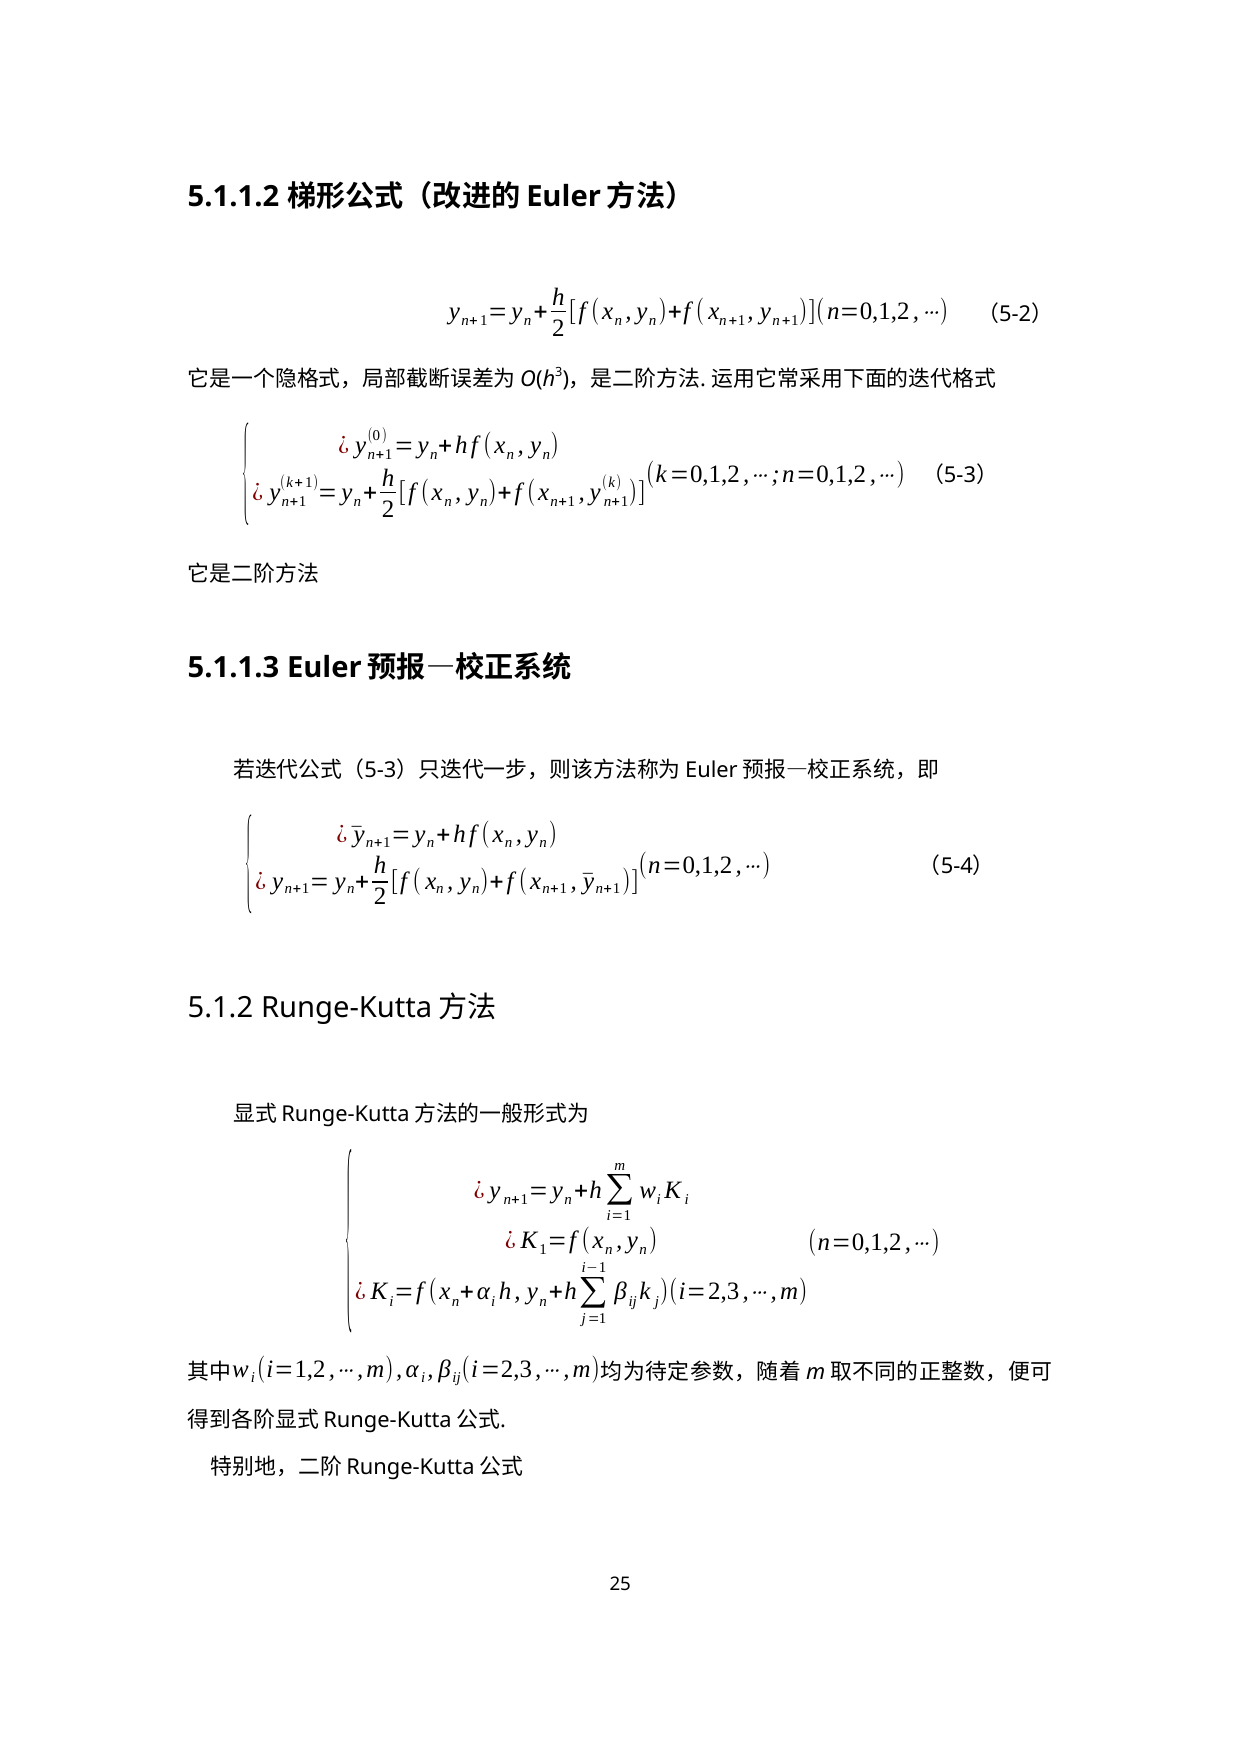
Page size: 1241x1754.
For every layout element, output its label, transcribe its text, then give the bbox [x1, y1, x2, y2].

text 特别地，二阶Runge-Kutta公式 [187, 1449, 1053, 1481]
text （5-2） [187, 280, 1053, 345]
text 若迭代公式（5-3）只迭代一步，则该方法称为Euler预报—校正系统，即 [187, 751, 1053, 784]
text （5-4） [187, 800, 1053, 930]
text 其中均为待定参数，随着m取不同的正整数，便可得到各阶显式Runge-Kutta公式. [187, 1354, 1053, 1433]
subtitle 梯形公式（改进的Euler方法） [187, 161, 1053, 226]
text （5-3） [187, 409, 1053, 539]
subtitle Runge-Kutta方法 [187, 973, 1053, 1038]
subtitle Euler预报—校正系统 [187, 633, 1053, 698]
text 它是一个隐格式，局部截断误差为O(h3)，是二阶方法. 运用它常采用下面的迭代格式 [187, 361, 1053, 393]
text 显式Runge-Kutta方法的一般形式为 [187, 1096, 1053, 1128]
text 它是二阶方法 [187, 555, 1053, 588]
